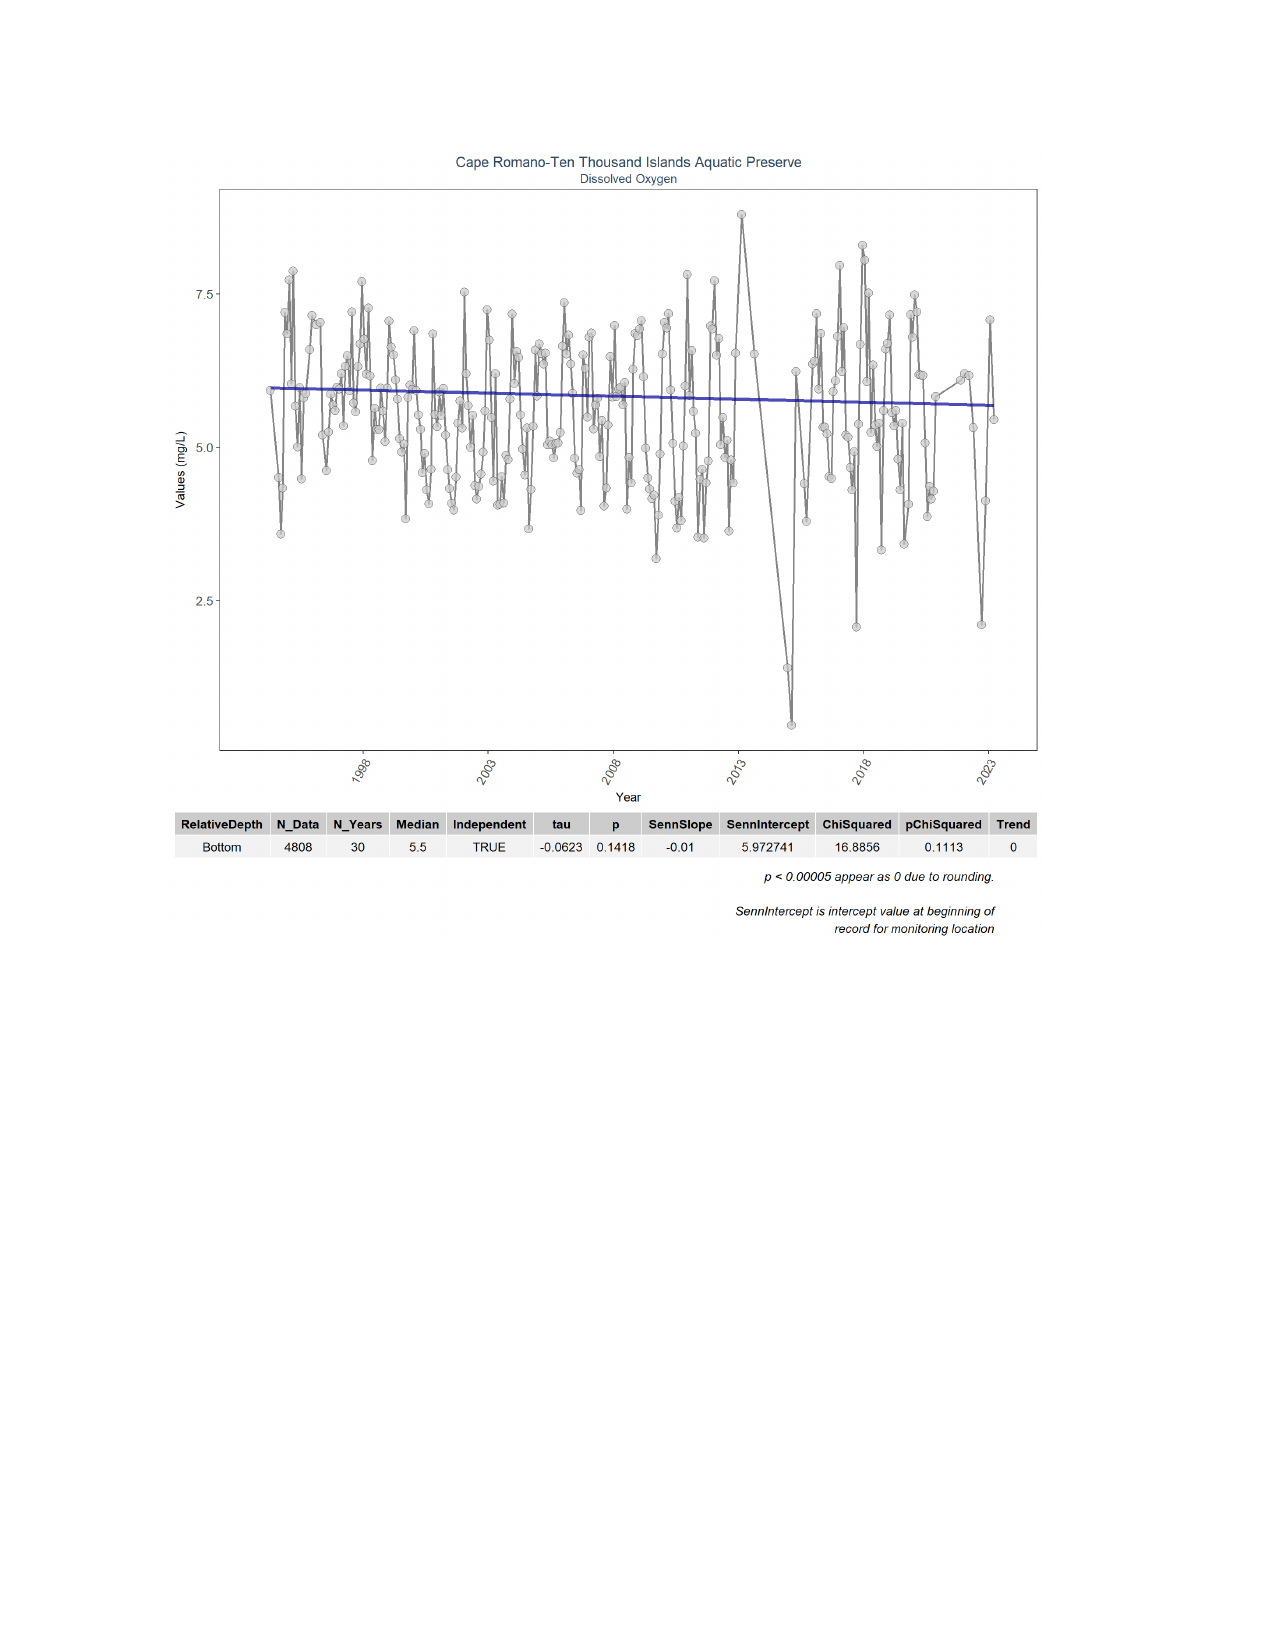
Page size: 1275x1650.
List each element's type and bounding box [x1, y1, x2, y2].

picture [168, 150, 1044, 938]
